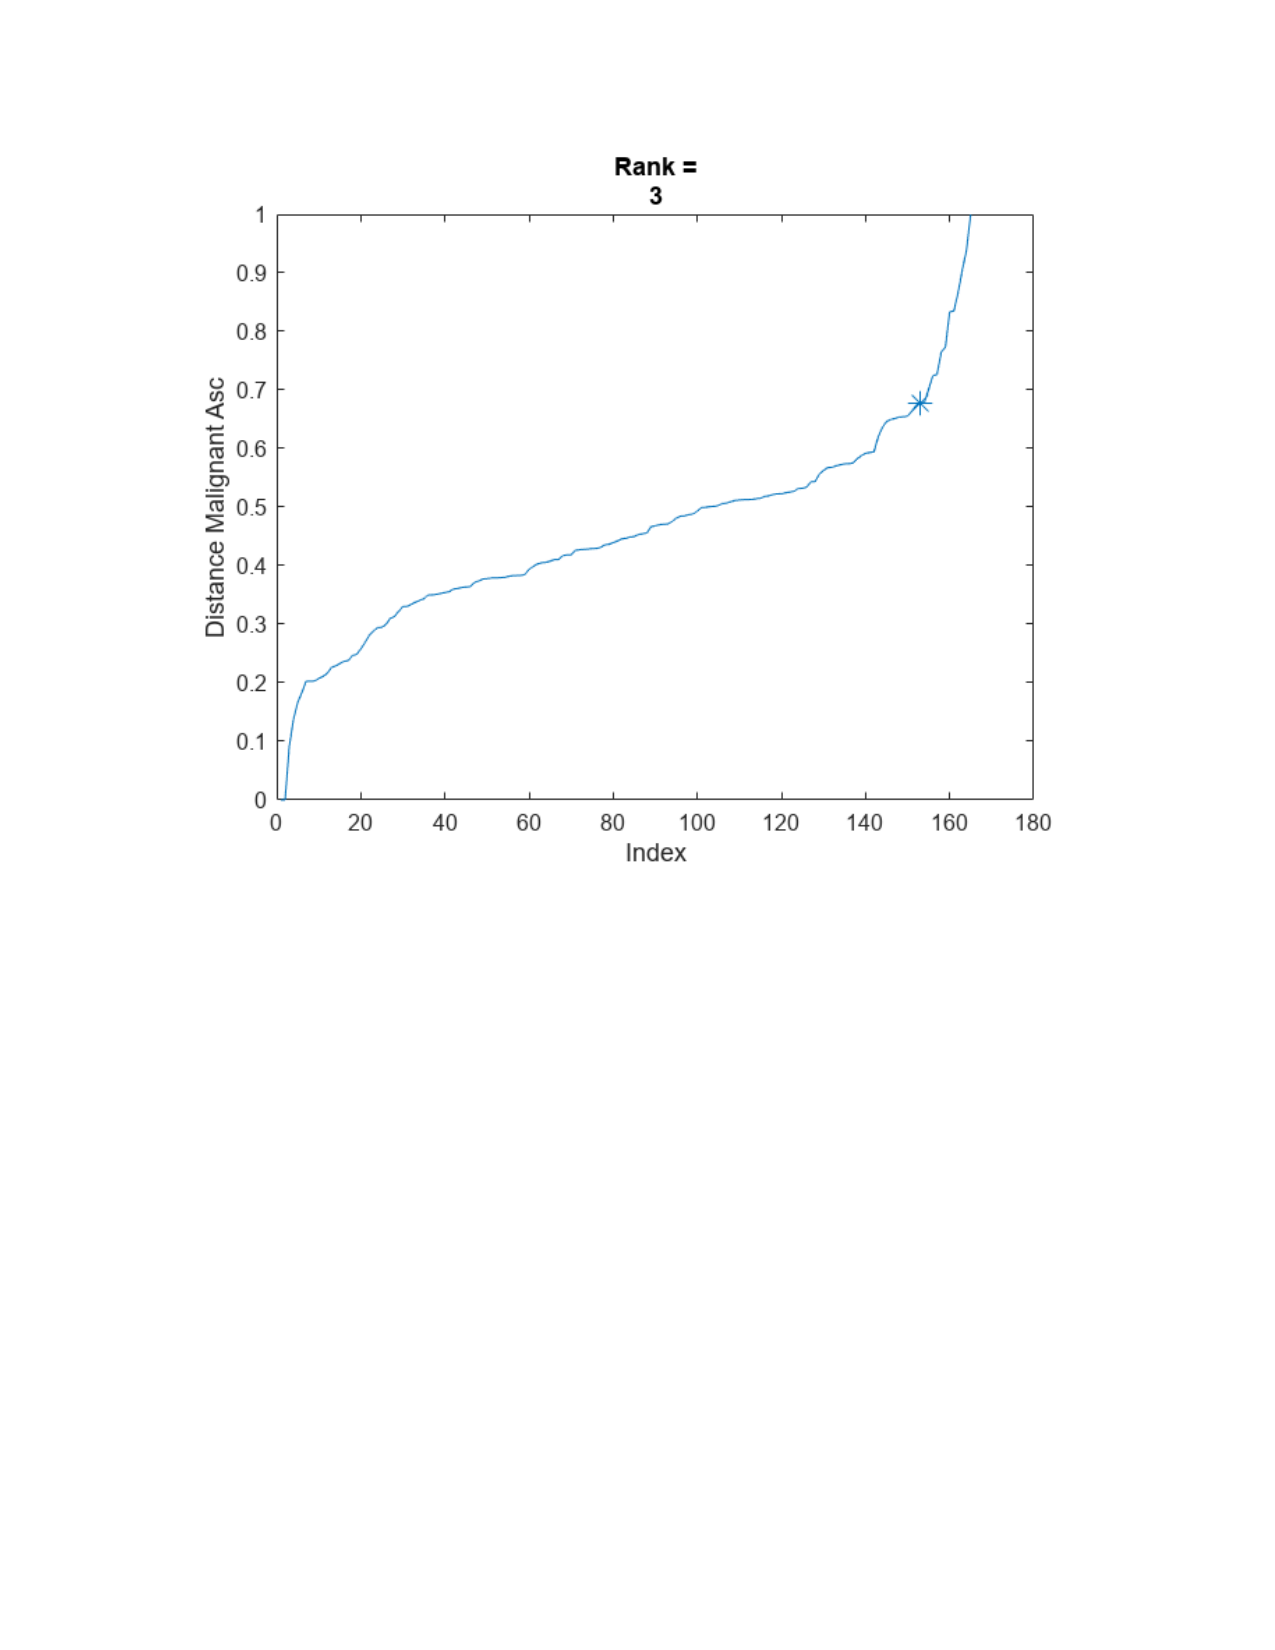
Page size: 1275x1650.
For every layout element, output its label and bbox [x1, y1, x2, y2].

picture [150, 150, 1125, 881]
